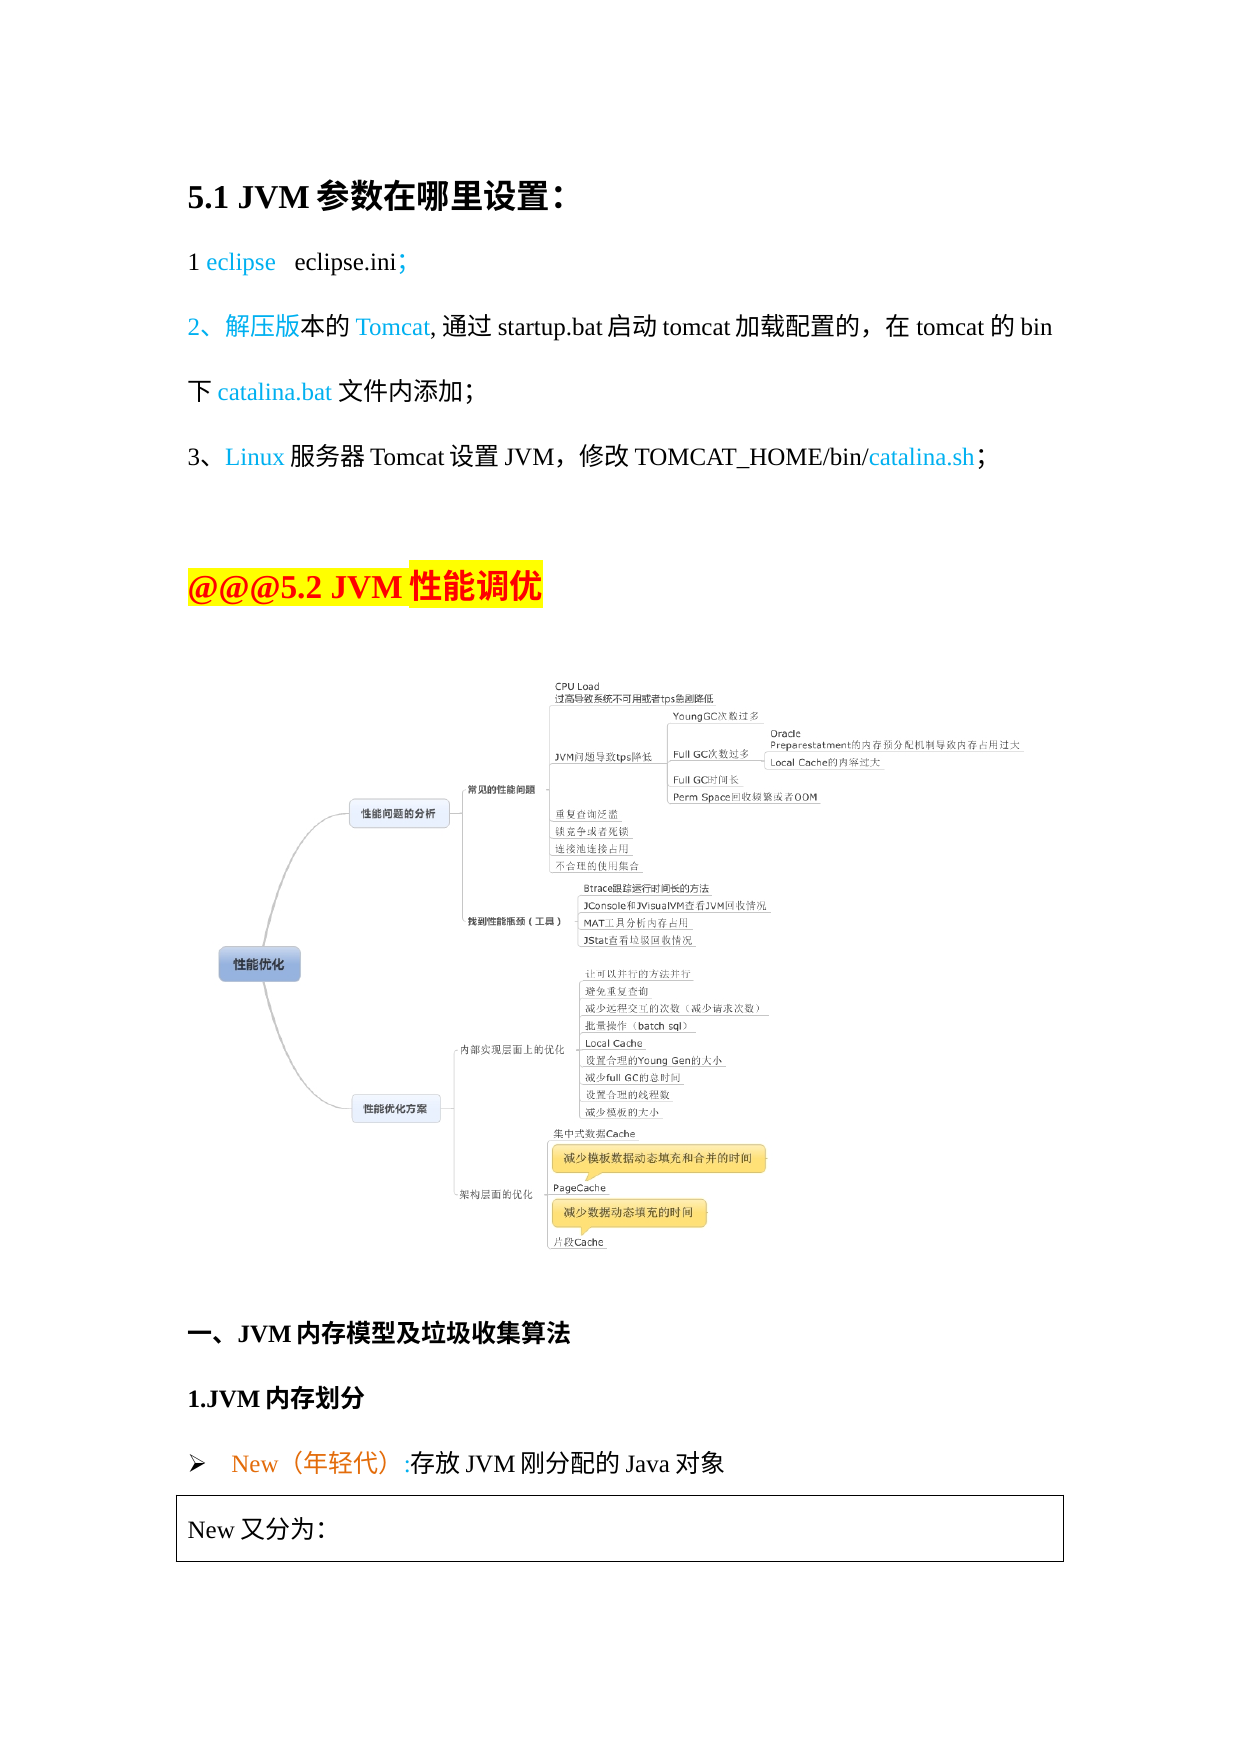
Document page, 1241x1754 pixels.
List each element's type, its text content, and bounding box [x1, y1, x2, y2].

picture [187, 649, 1053, 1278]
text 3、Linux服务器Tomcat设置JVM，修改TOMCAT_HOME/bin/catalina.sh； [187, 422, 1053, 487]
text 1 eclipse eclipse.ini； [187, 227, 1053, 292]
list New（年轻代）:存放JVM刚分配的Java对象 [187, 1429, 1053, 1494]
text @@@5.2 JVM性能调优 [187, 552, 1053, 617]
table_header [177, 1496, 1063, 1561]
text 一、JVM内存模型及垃圾收集算法 [187, 1299, 1053, 1364]
text 1.JVM内存划分 [187, 1364, 1053, 1429]
text 2、解压版本的Tomcat, 通过startup.bat启动tomcat加载配置的，在tomcat 的bin 下catalina.bat 文件内添加； [187, 292, 1053, 422]
text 5.1 JVM参数在哪里设置： [187, 162, 1053, 227]
